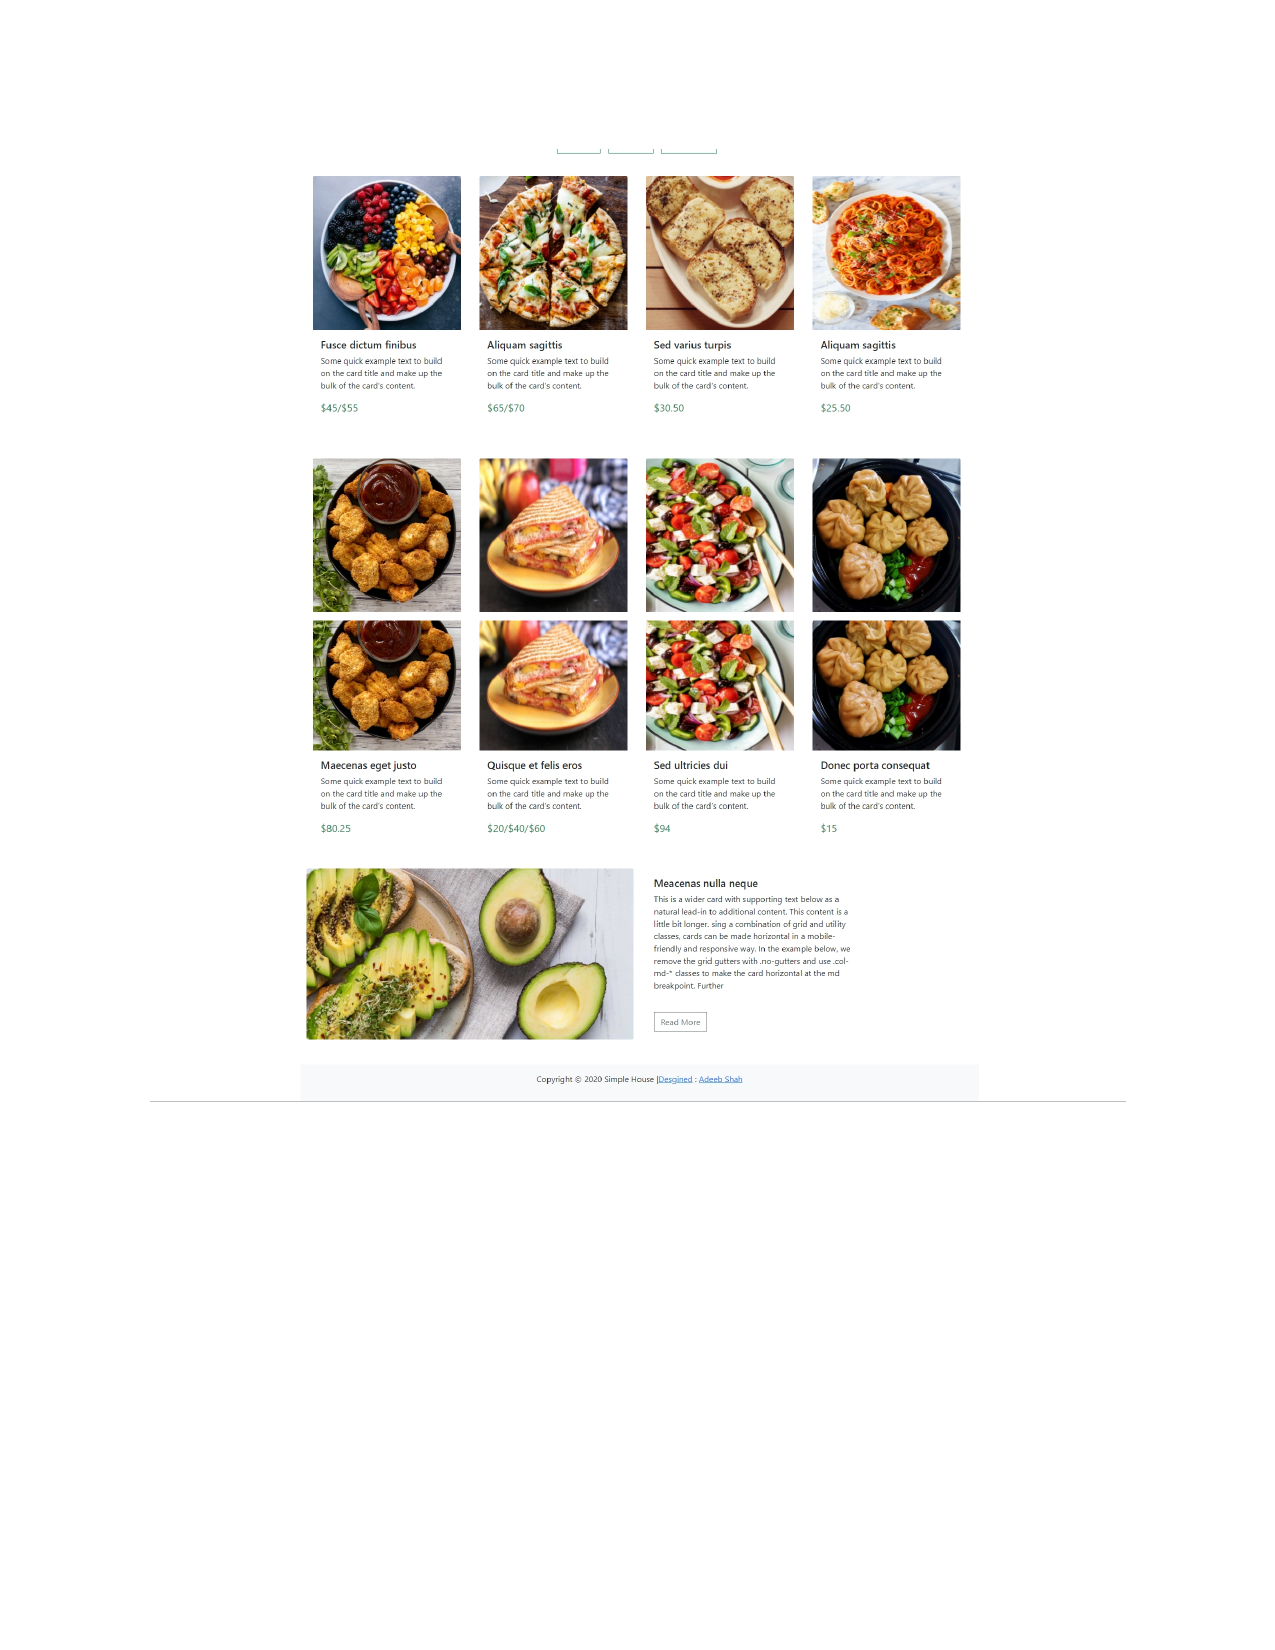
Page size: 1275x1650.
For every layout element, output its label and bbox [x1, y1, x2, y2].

picture [150, 149, 1126, 1404]
